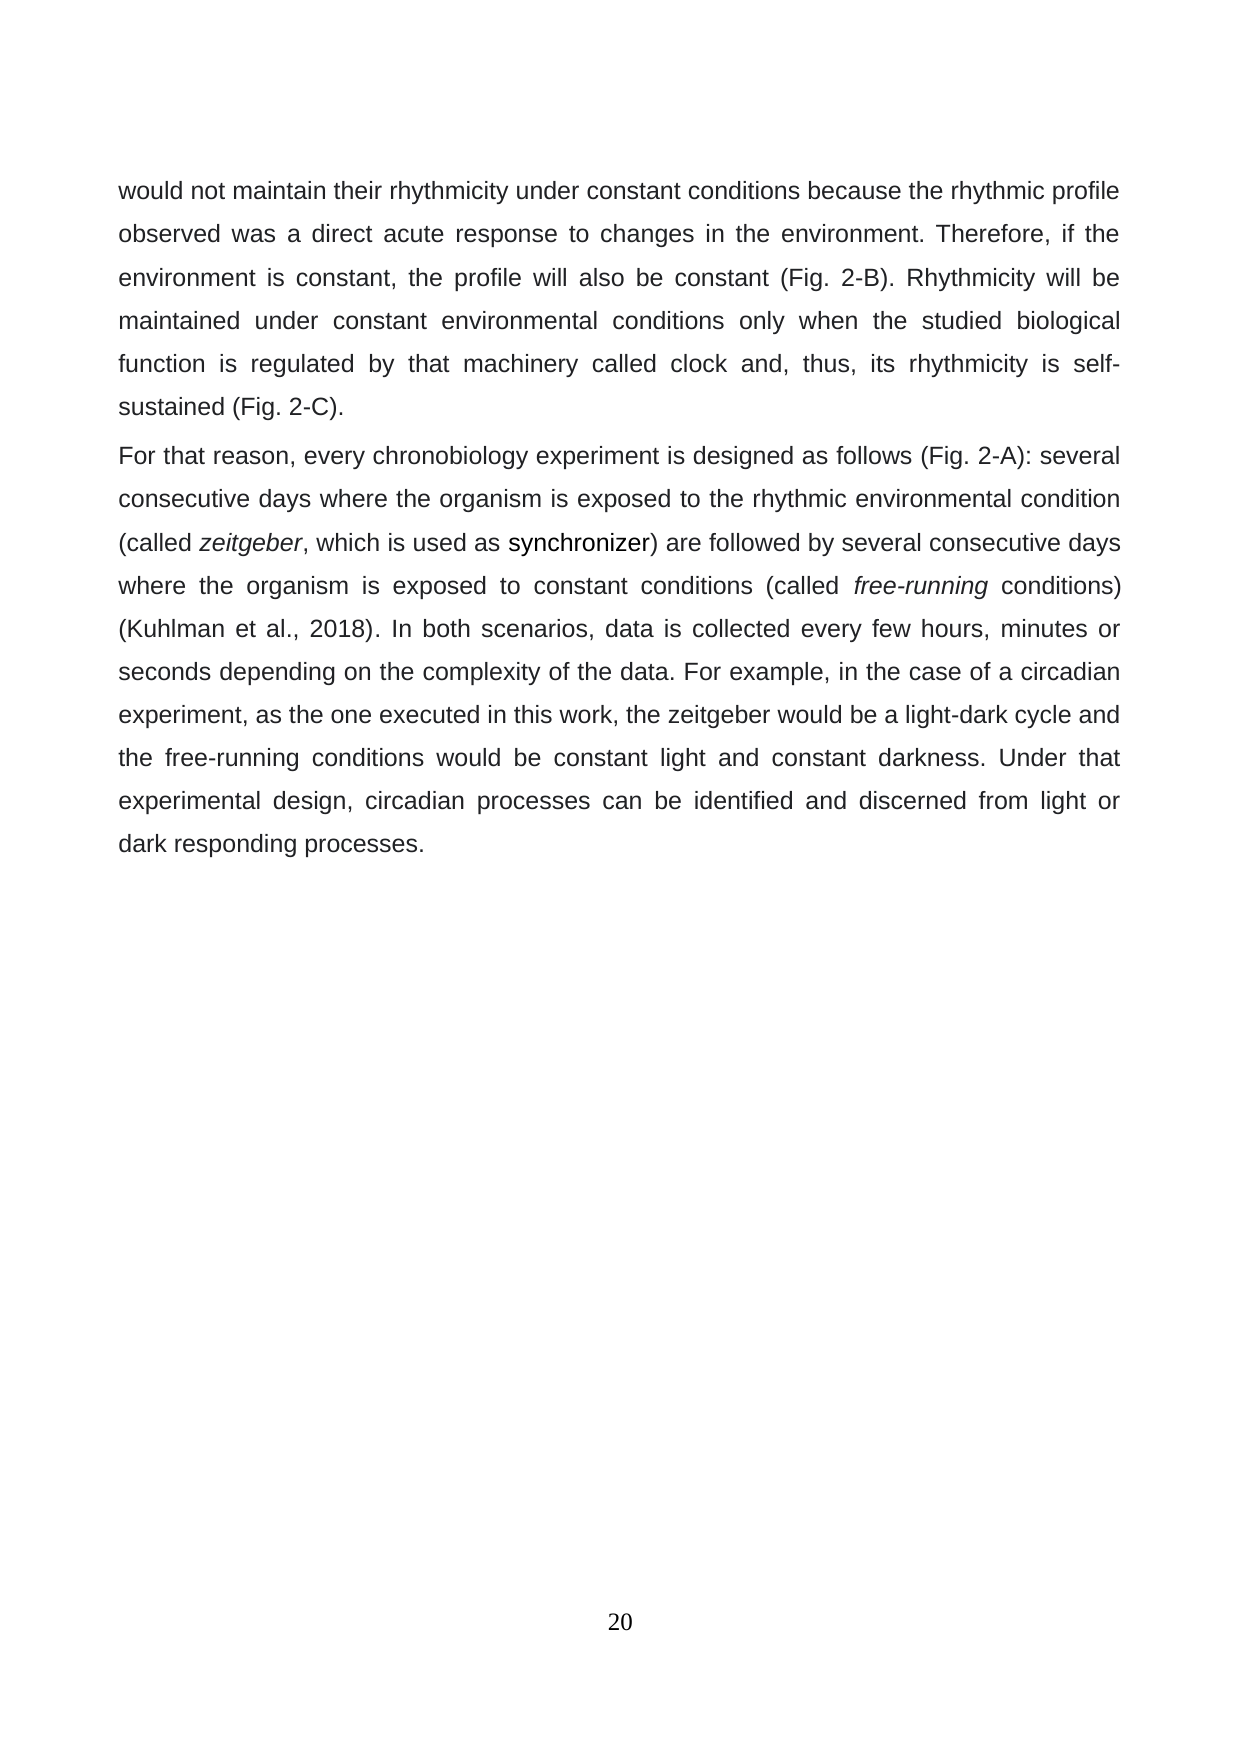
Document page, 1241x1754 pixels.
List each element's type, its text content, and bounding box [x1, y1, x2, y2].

text For that reason, every chronobiology experiment is designed as follows (Fig. 2-A): several consecutive days where the organism is exposed to the rhythmic environmental condition (called zeitgeber, which is used as synchronizer) are followed by several consecutive days where the organism is exposed to constant conditions (called free-running conditions) (Kuhlman et al., 2018)⁠. In both scenarios, data is collected every few hours, minutes or seconds depending on the complexity of the data. For example, in the case of a circadian experiment, as the one executed in this work, the zeitgeber would be a light-dark cycle and the free-running conditions would be constant light and constant darkness. Under that experimental design, circadian processes can be identified and discerned from light or dark responding processes. [118, 441, 1122, 858]
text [118, 176, 1122, 421]
